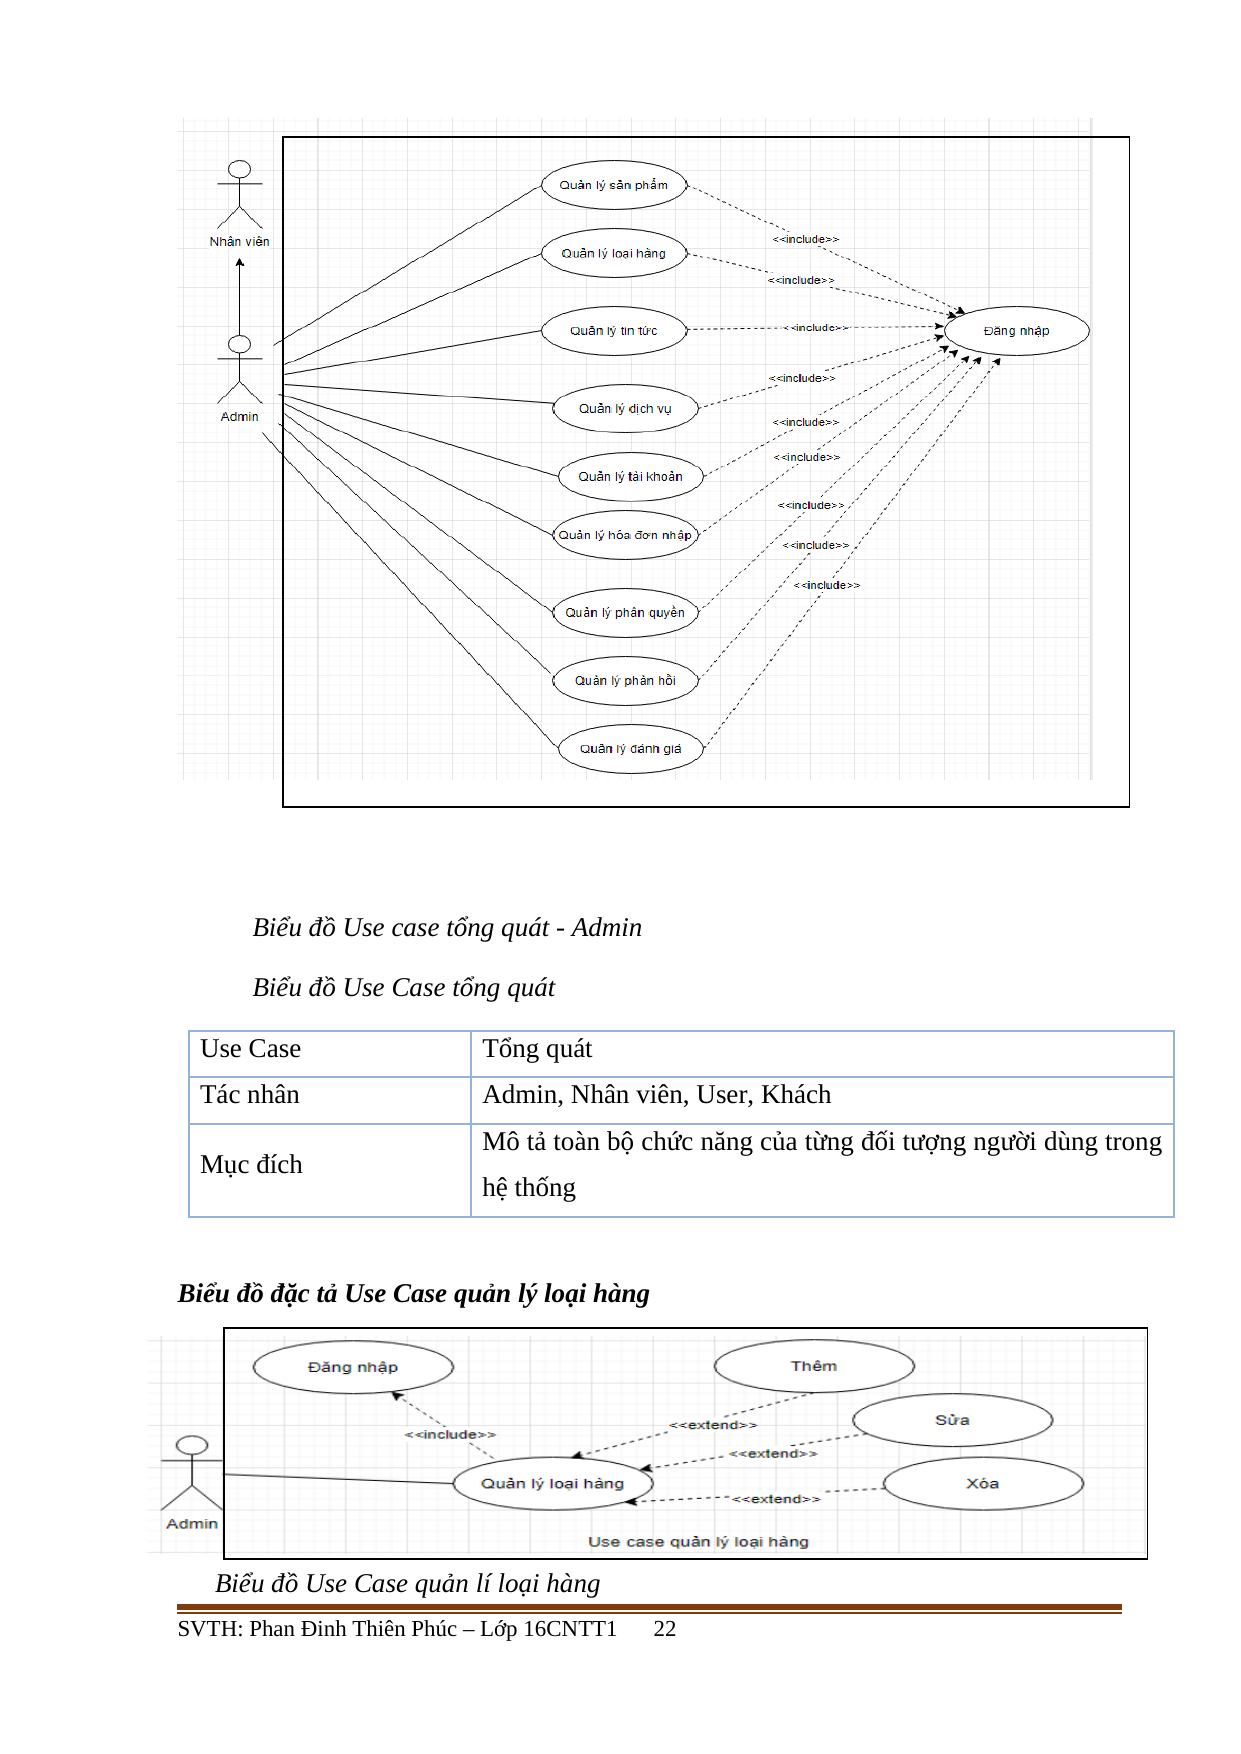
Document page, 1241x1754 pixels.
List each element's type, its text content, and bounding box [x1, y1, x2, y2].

picture [225, 1336, 1146, 1554]
table_header Use Case [190, 1032, 470, 1076]
table_cell Mục đích [190, 1125, 470, 1216]
table_cell Tác nhân [190, 1078, 470, 1122]
picture [147, 1336, 223, 1554]
picture [177, 118, 1093, 780]
picture [284, 138, 1093, 780]
table_header Tổng quát [472, 1032, 1173, 1076]
text Biểu đồ đặc tả Use Case quản lý loại hàng [177, 1277, 1122, 1308]
table_cell Mô tả toàn bộ chức năng của từng đối tượng người dùng trong hệ thống [472, 1125, 1173, 1216]
text Biểu đồ Use case tổng quát - Admin [215, 911, 1122, 943]
text Biểu đồ Use Case quản lí loại hàng [215, 1567, 1122, 1598]
text Biểu đồ Use Case tổng quát [215, 971, 1122, 1002]
table_cell Admin, Nhân viên, User, Khách [472, 1078, 1173, 1122]
